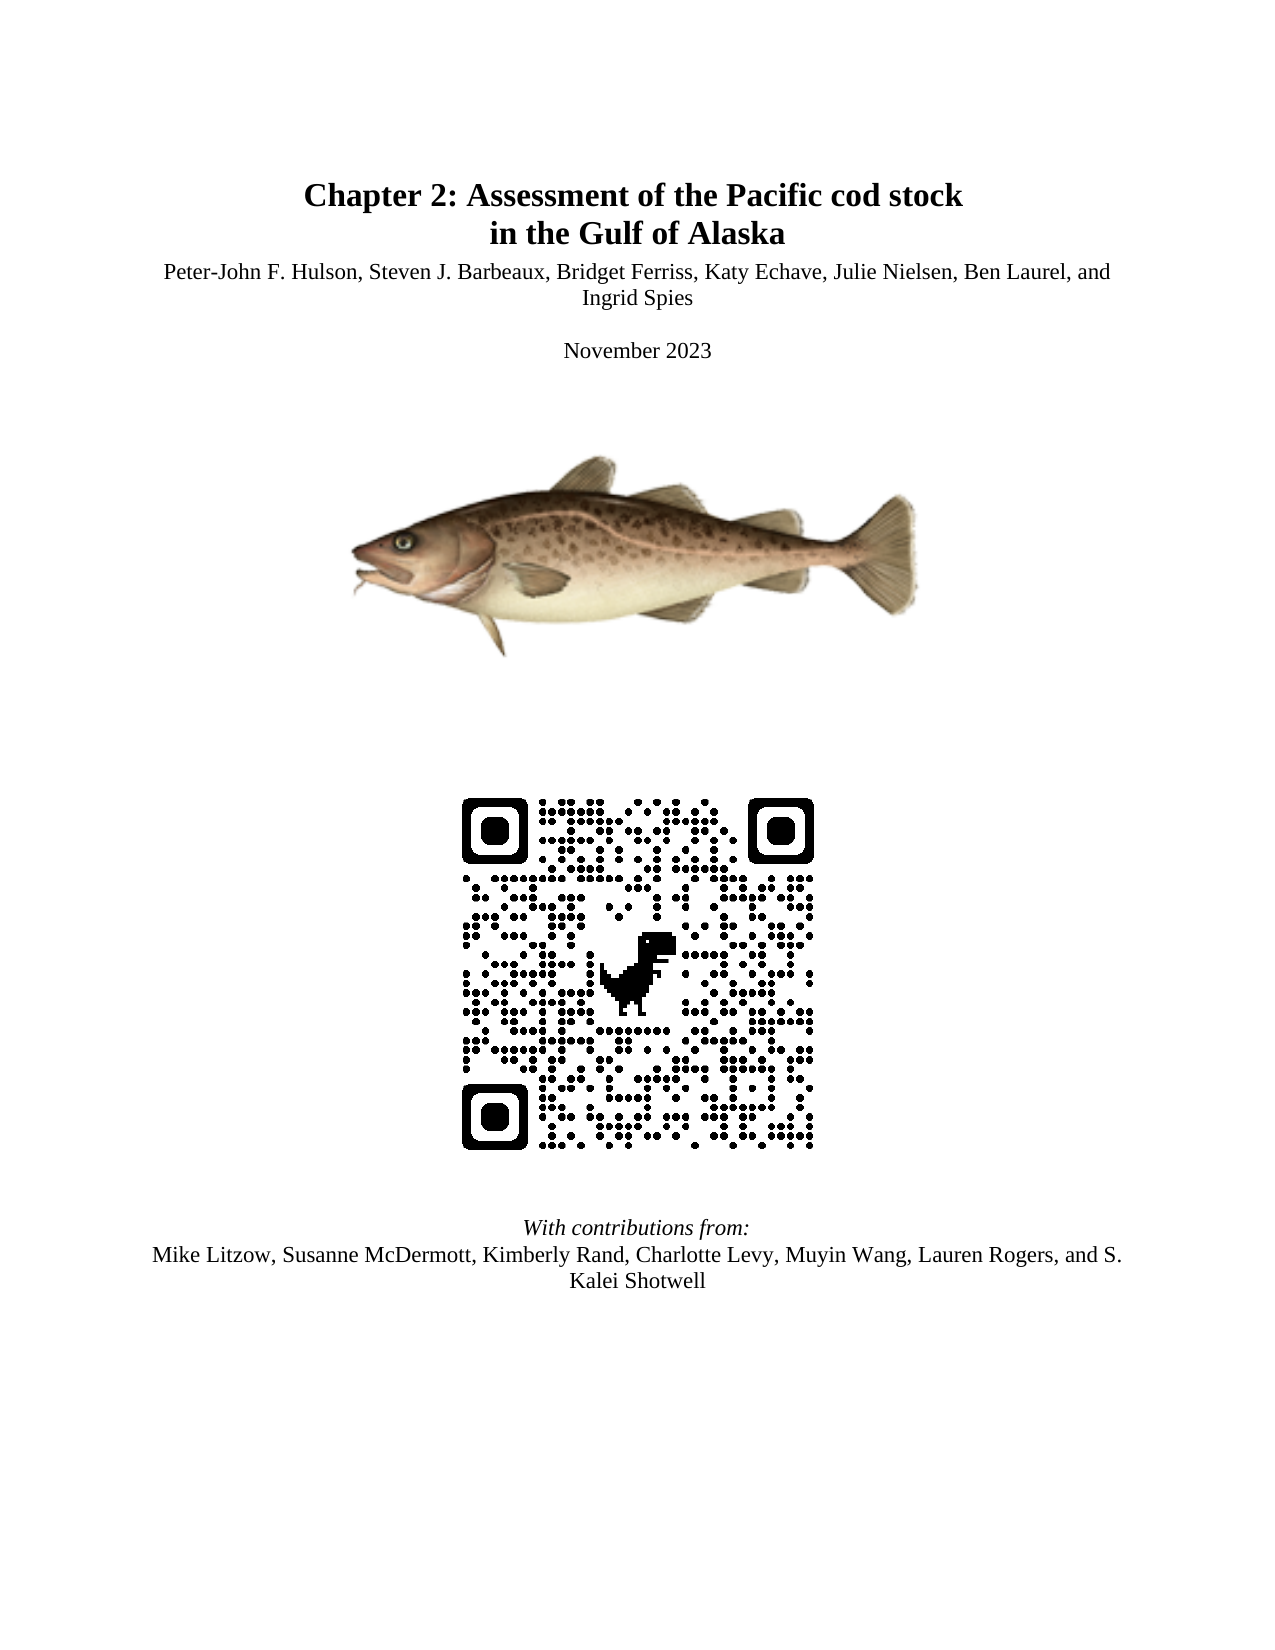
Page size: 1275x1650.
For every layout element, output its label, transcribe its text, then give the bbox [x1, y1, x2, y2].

picture [423, 759, 852, 1188]
picture [345, 380, 930, 734]
text Peter-John F. Hulson, Steven J. Barbeaux, Bridget Ferriss, Katy Echave, Julie Nielsen, Ben Laurel, and Ingrid Spies [150, 258, 1125, 311]
text With contributions from: [150, 1214, 1125, 1241]
text Mike Litzow, Susanne McDermott, Kimberly Rand, Charlotte Levy, Muyin Wang, Lauren Rogers, and S. Kalei Shotwell [150, 1241, 1125, 1293]
text November 2023 [150, 337, 1125, 363]
title Chapter 2: Assessment of the Pacific cod stock in the Gulf of Alaska [150, 175, 1125, 252]
